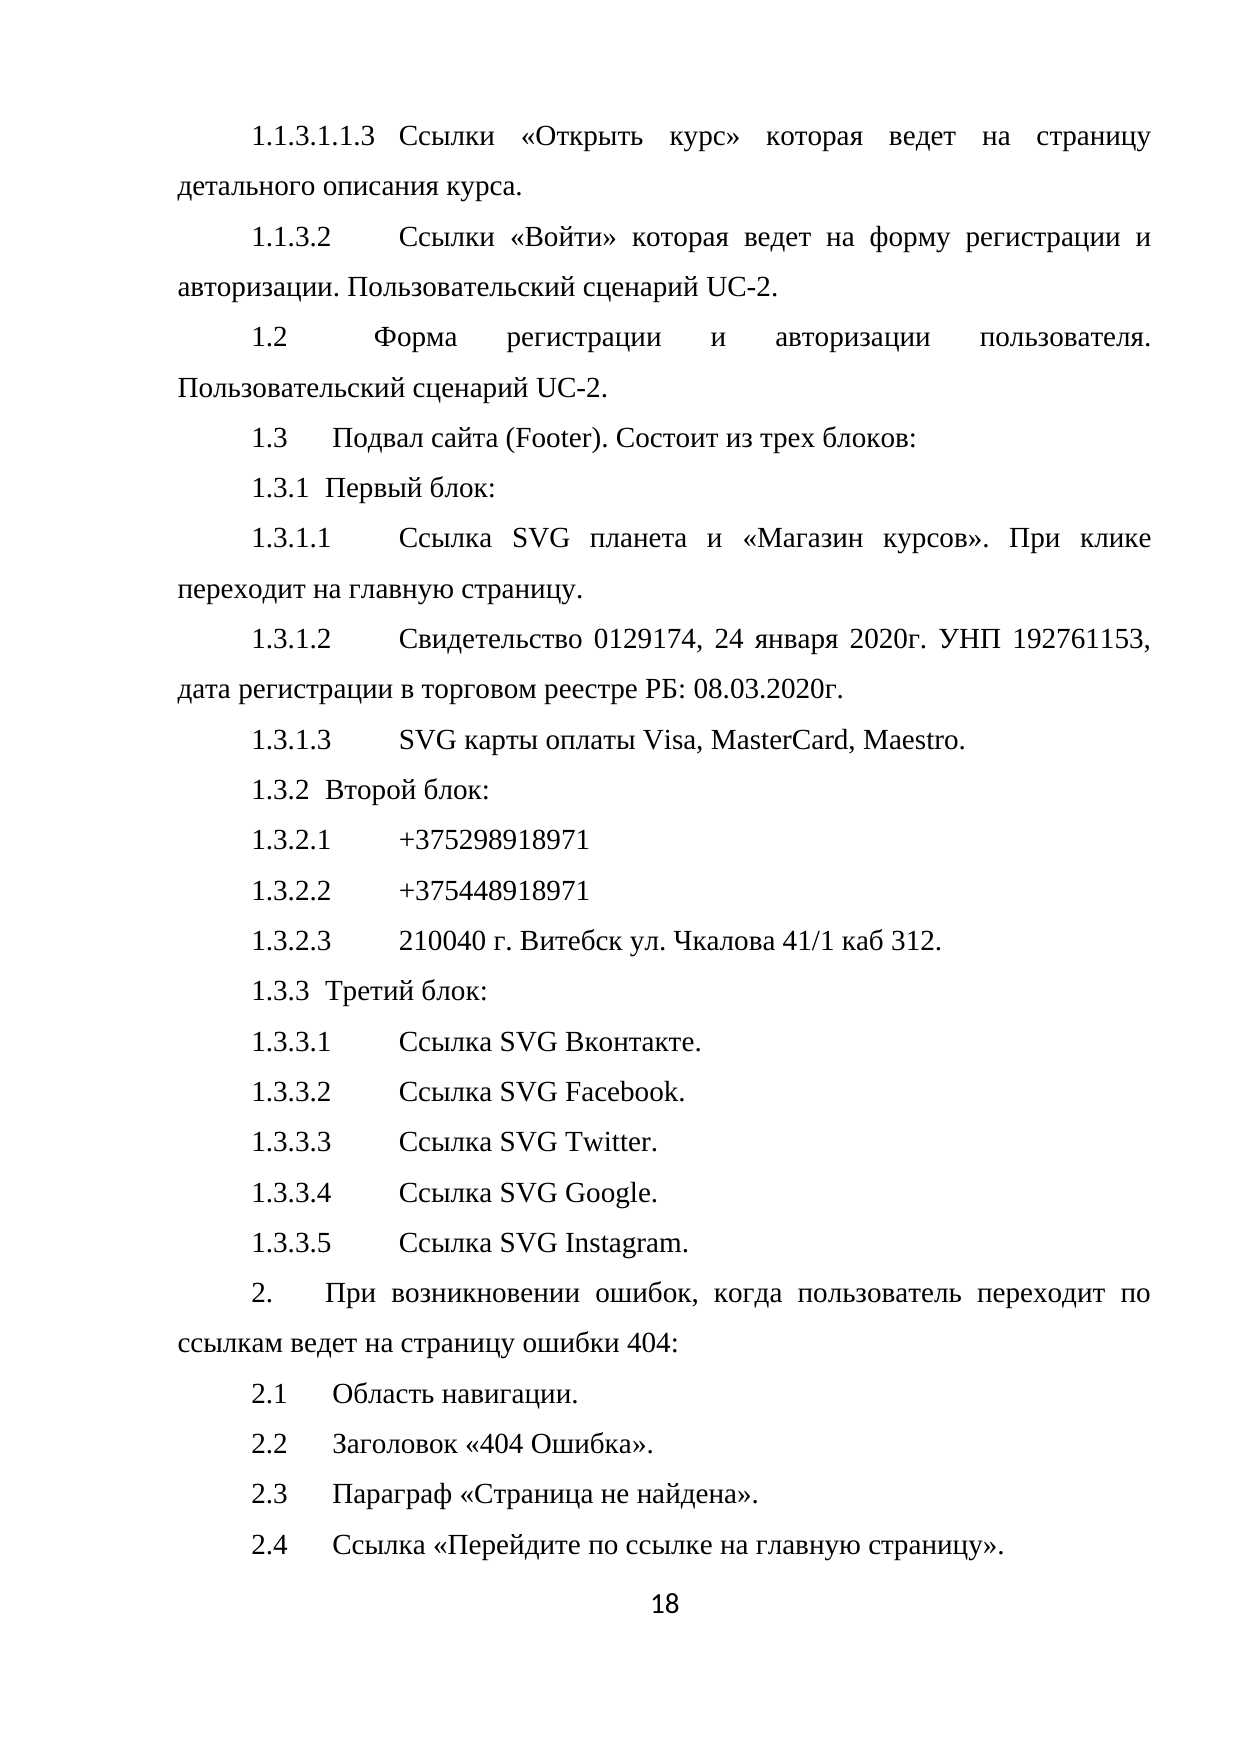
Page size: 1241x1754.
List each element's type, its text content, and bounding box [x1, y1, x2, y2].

list Ссылки «Открыть курс» которая ведет на страницу детального описания курса. [177, 118, 1152, 202]
list Ссылка SVG Instagram. [177, 1225, 1152, 1258]
list Ссылка SVG Facebook. [177, 1074, 1152, 1108]
list +375298918971 [177, 822, 1152, 856]
list Ссылка SVG Google. [177, 1175, 1152, 1208]
list Свидетельство 0129174, 24 января 2020г. УНП 192761153, дата регистрации в торговом реестре РБ: 08.03.2020г. [177, 621, 1152, 705]
list 210040 г. Витебск ул. Чкалова 41/1 каб 312. [177, 923, 1152, 957]
list Заголовок «404 Ошибка». [177, 1426, 1152, 1460]
list Ссылки «Войти» которая ведет на форму регистрации и авторизации. Пользовательский сценарий UC-2. [177, 219, 1152, 303]
list Первый блок: [177, 470, 1152, 504]
list Параграф «Страница не найдена». [177, 1477, 1152, 1510]
list Форма регистрации и авторизации пользователя. Пользовательский сценарий UC-2. [177, 319, 1152, 403]
list SVG карты оплаты Visa, MasterCard, Maestro. [177, 722, 1152, 755]
list Область навигации. [177, 1376, 1152, 1409]
list Второй блок: [177, 772, 1152, 806]
list Ссылка «Перейдите по ссылке на главную страницу». [177, 1527, 1152, 1560]
list +375448918971 [177, 873, 1152, 906]
list Ссылка SVG планета и «Магазин курсов». При клике переходит на главную страницу. [177, 521, 1152, 604]
list Третий блок: [177, 973, 1152, 1007]
list Ссылка SVG Вконтакте. [177, 1024, 1152, 1057]
list Подвал сайта (Footer). Состоит из трех блоков: [177, 420, 1152, 453]
list Ссылка SVG Twitter. [177, 1124, 1152, 1158]
list При возникновении ошибок, когда пользователь переходит по ссылкам ведет на страницу ошибки 404: [177, 1275, 1152, 1359]
